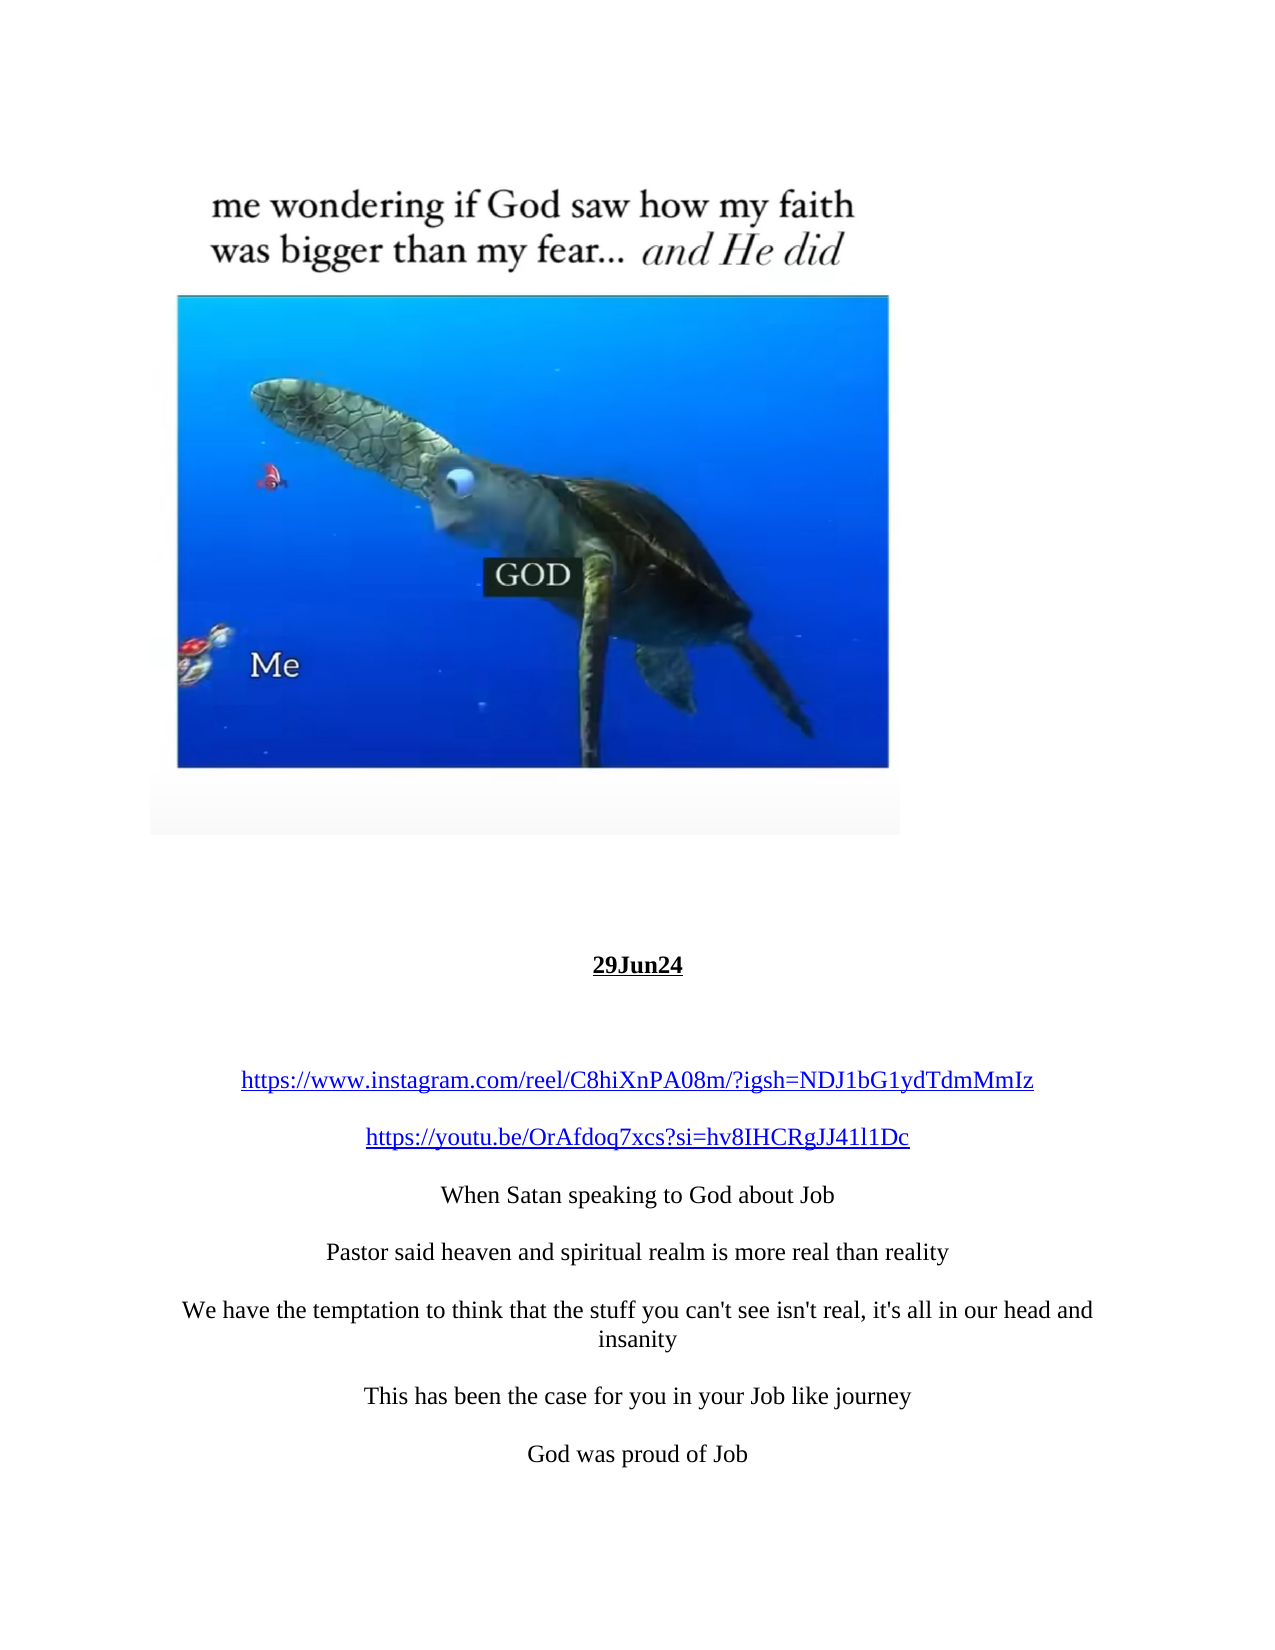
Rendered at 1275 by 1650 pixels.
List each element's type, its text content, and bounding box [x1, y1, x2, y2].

text https://youtu.be/OrAfdoq7xcs?si=hv8IHCRgJJ41l1Dc [150, 1122, 1125, 1151]
text When Satan speaking to God about Job [150, 1180, 1125, 1209]
text 29Jun24 [150, 950, 1125, 979]
text Pastor said heaven and spiritual realm is more real than reality [150, 1237, 1125, 1266]
text God was proud of Job [150, 1439, 1125, 1467]
text https://www.instagram.com/reel/C8hiXnPA08m/?igsh=NDJ1bG1ydTdmMmIz [150, 1065, 1125, 1094]
text This has been the case for you in your Job like journey [150, 1381, 1125, 1410]
picture [150, 150, 901, 835]
text We have the temptation to think that the stuff you can't see isn't real, it's all in our head and insanity [150, 1295, 1125, 1352]
